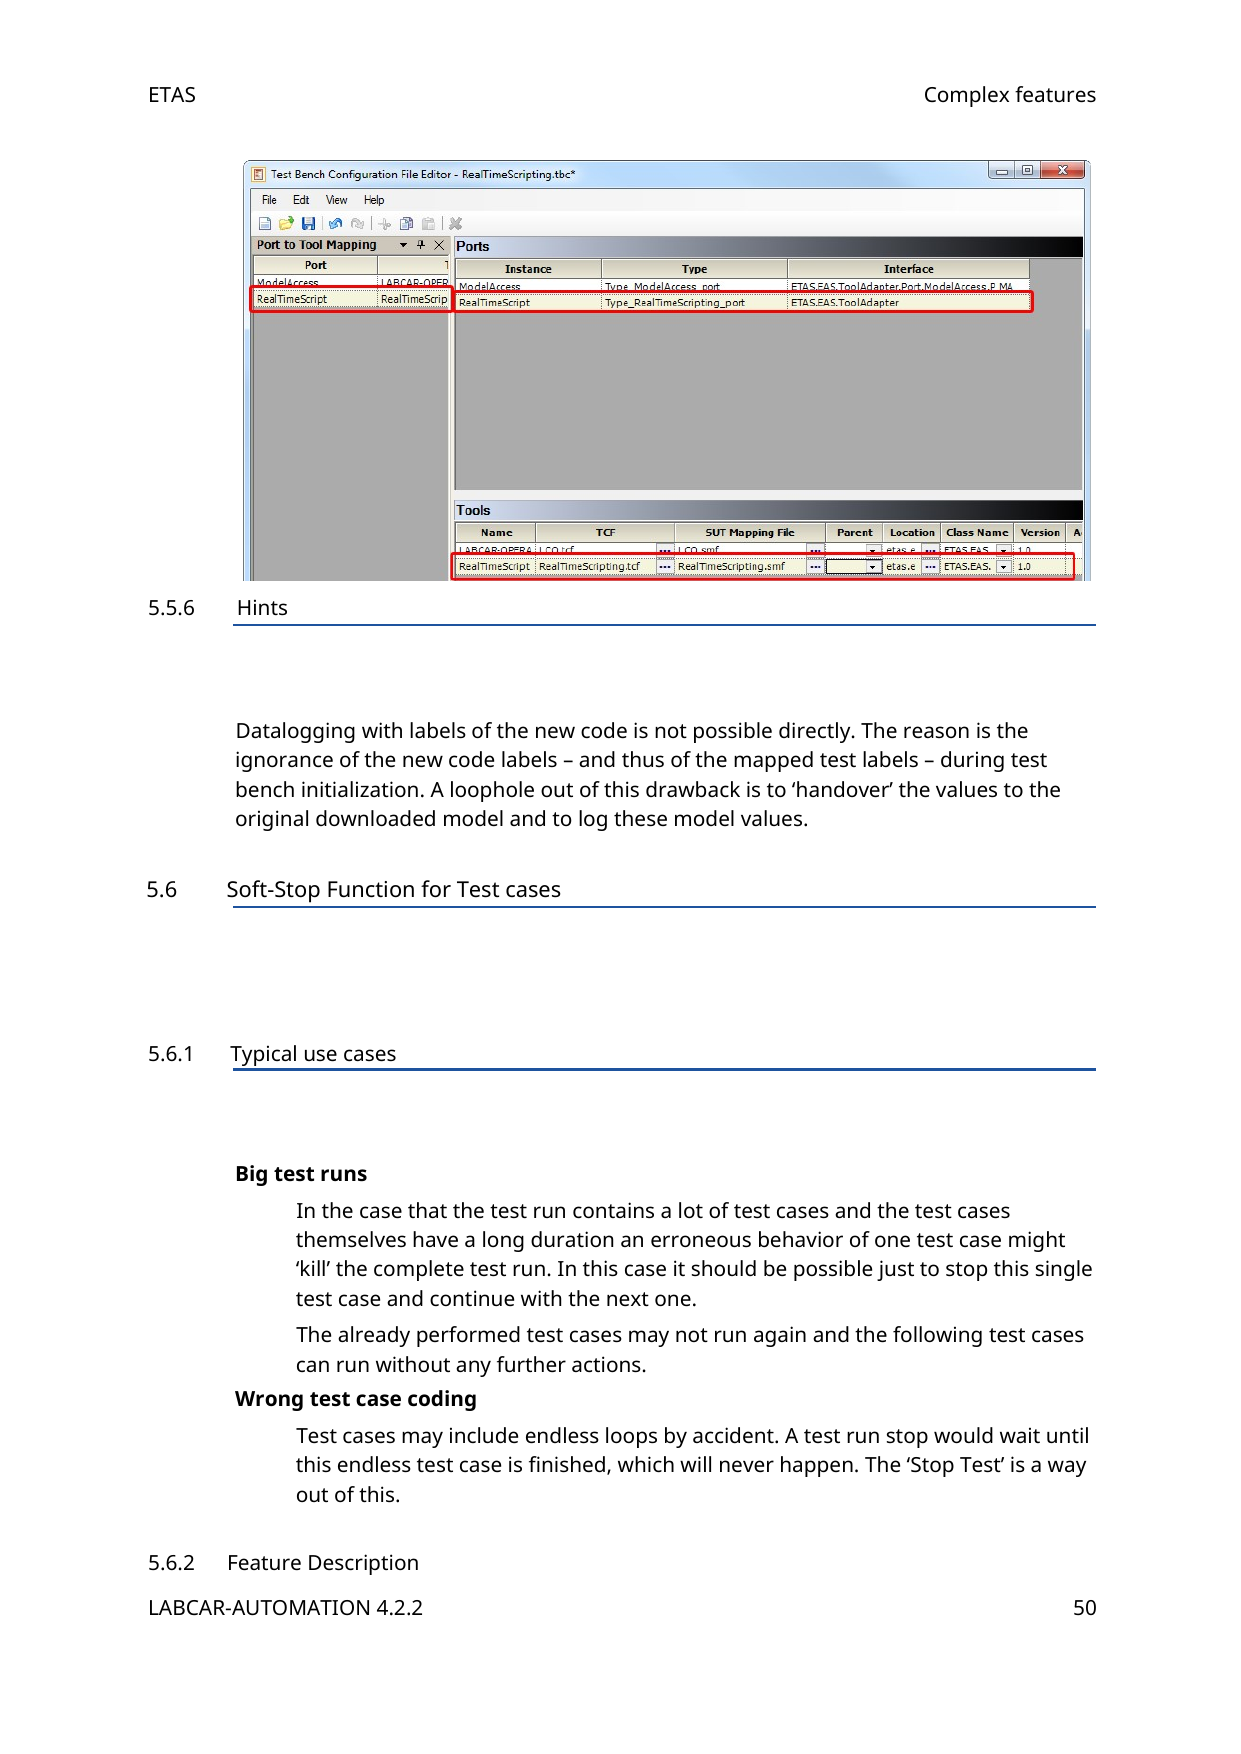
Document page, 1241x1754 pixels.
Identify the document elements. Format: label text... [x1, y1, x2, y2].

text 5.6 Soft-Stop Function for Test cases [146, 874, 1150, 903]
table_header 5.5.6 [148, 591, 236, 624]
text The already performed test cases may not run again and the following test cases can run without any further actions. [296, 1320, 1116, 1378]
text 5.6.2 Feature Description [148, 1548, 1150, 1577]
text Wrong test case coding [235, 1384, 1150, 1412]
text 5.6.1 Typical use cases [148, 1039, 1150, 1067]
text Big test runs [235, 1159, 1150, 1187]
text Test cases may include endless loops by accident. A test run stop would wait until this endless test case is finished, which will never happen. The ‘Stop Test’ is a way out of this. [296, 1421, 1122, 1508]
table_header Hints [236, 591, 290, 624]
text In the case that the test run contains a lot of test cases and the test cases themselves have a long duration an erroneous behavior of one test case might ‘kill’ the complete test run. In this case it should be possible just to stop this single test case and continue with the next one. [296, 1196, 1101, 1312]
text Datalogging with labels of the new code is not possible directly. The reason is the ignorance of the new code labels – and thus of the mapped test labels – during test bench initialization. A loophole out of this drawback is to ‘handover’ the values to the original downloaded model and to log these model values. [235, 716, 1108, 832]
picture [243, 160, 1091, 581]
